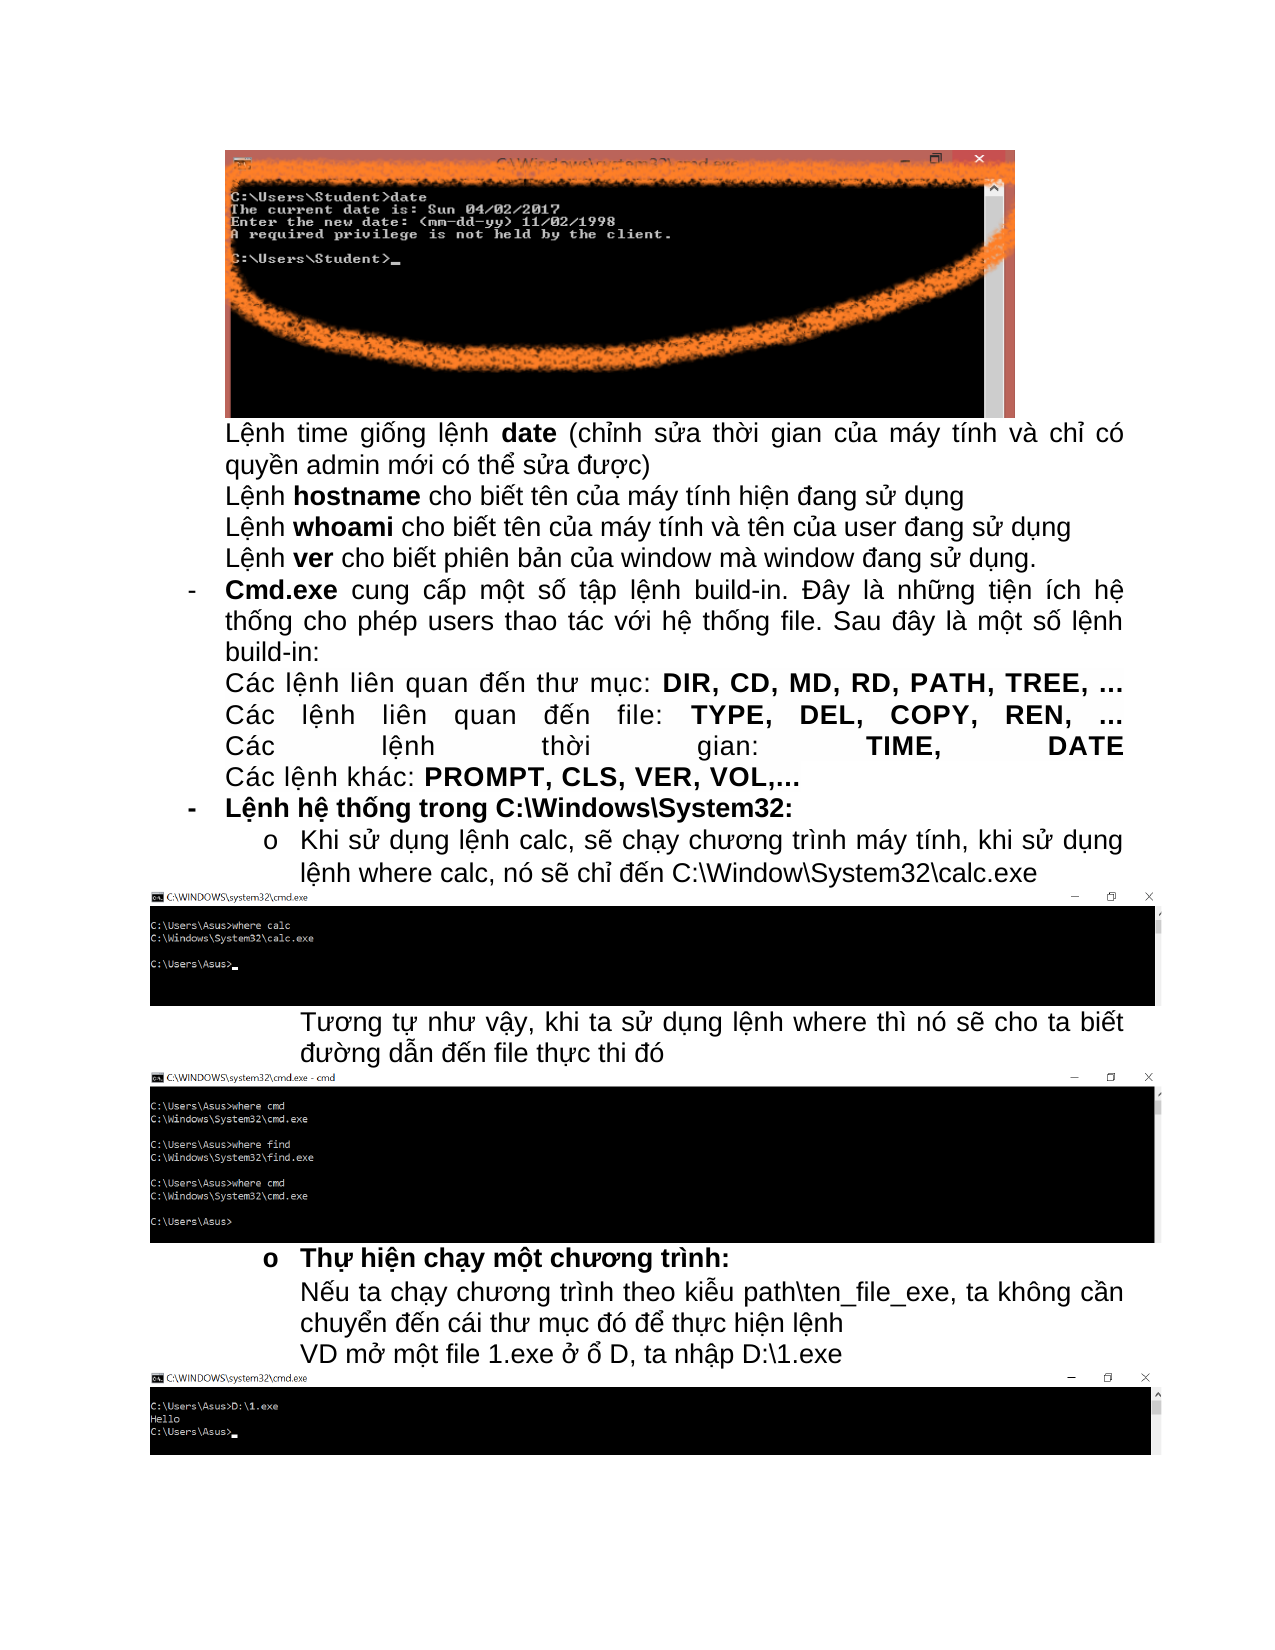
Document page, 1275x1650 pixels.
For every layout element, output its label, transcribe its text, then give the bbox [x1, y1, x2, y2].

text Các lệnh liên quan đến thư mục: DIR, CD, MD, RD, PATH, TREE, ... Các lệnh liên quan đến file: TYPE, DEL, COPY, REN, ... Các lệnh thời gian: TIME, DATE Các lệnh khác: PROMPT, CLS, VER, VOL,... [225, 667, 1125, 792]
list Thự hiện chạy một chương trình: [262, 1243, 1125, 1276]
list VD mở một file 1.exe ở ổ D, ta nhập D:\1.exe [300, 1338, 1125, 1369]
picture [225, 150, 1015, 418]
list Cmd.exe cung cấp một số tập lệnh build-in. Đây là những tiện ích hệ thống cho phép users thao tác với hệ thống file. Sau đây là một số lệnh build-in: [187, 574, 1125, 667]
list Lệnh hệ thống trong C:\Windows\System32: [187, 792, 1125, 824]
list Lệnh time giống lệnh date (chỉnh sửa thời gian của máy tính và chỉ có quyền admin mới có thể sửa được) [225, 417, 1125, 480]
list Lệnh whoami cho biết tên của máy tính và tên của user đang sử dụng [225, 511, 1125, 542]
picture [150, 888, 1162, 1006]
list Khi sử dụng lệnh calc, sẽ chạy chương trình máy tính, khi sử dụng lệnh where calc, nó sẽ chỉ đến C:\Window\System32\calc.exe [262, 824, 1125, 888]
picture [150, 1369, 1162, 1455]
list Lệnh hostname cho biết tên của máy tính hiện đang sử dụng [225, 480, 1125, 511]
list Nếu ta chạy chương trình theo kiễu path\ten_file_exe, ta không cần chuyển đến cái thư mục đó để thực hiện lệnh [300, 1276, 1125, 1338]
list Lệnh ver cho biết phiên bản của window mà window đang sử dụng. [225, 542, 1125, 574]
picture [150, 1068, 1162, 1243]
list Tương tự như vậy, khi ta sử dụng lệnh where thì nó sẽ cho ta biết đường dẫn đến file thực thi đó [300, 1006, 1125, 1068]
